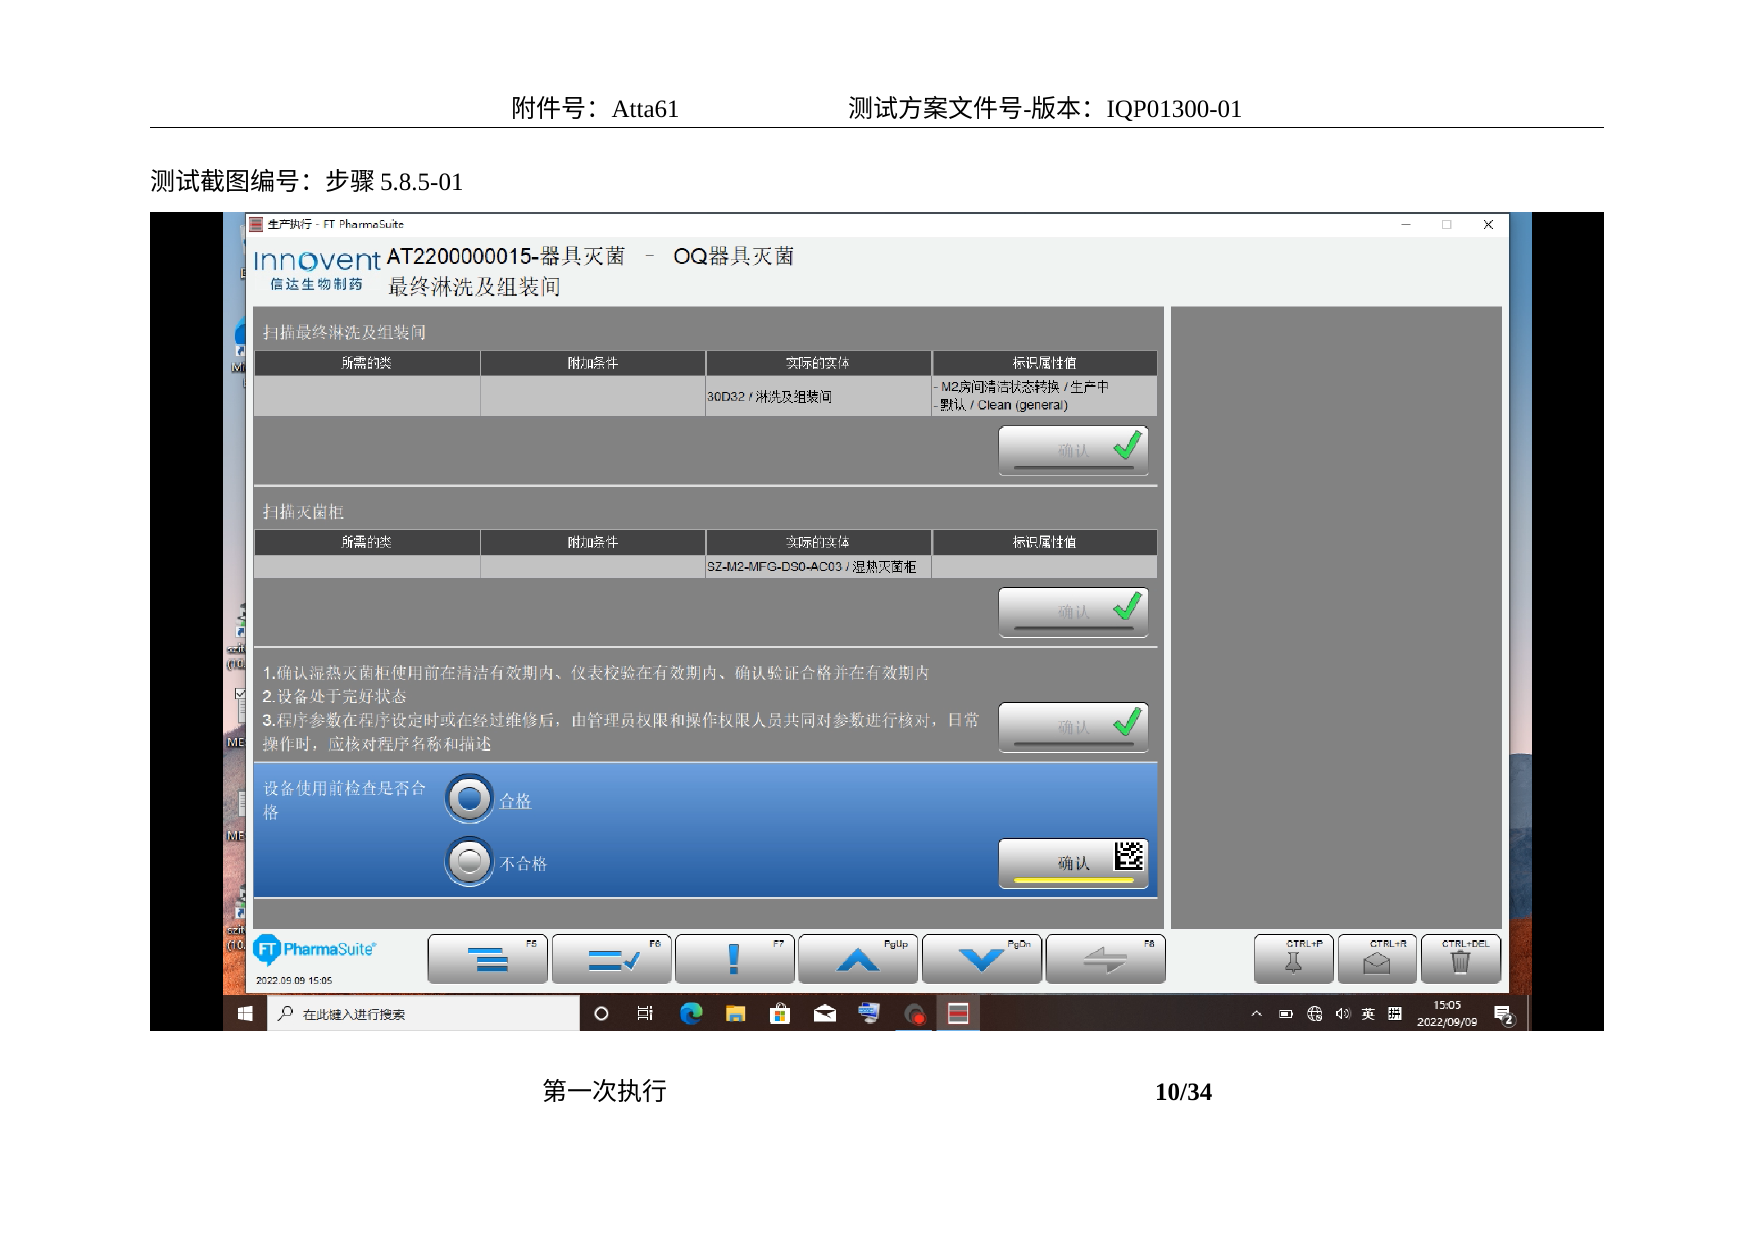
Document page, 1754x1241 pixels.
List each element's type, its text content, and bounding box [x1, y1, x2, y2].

picture [150, 212, 1604, 1031]
text 测试截图编号：步骤5.8.5-01 [150, 147, 1604, 212]
